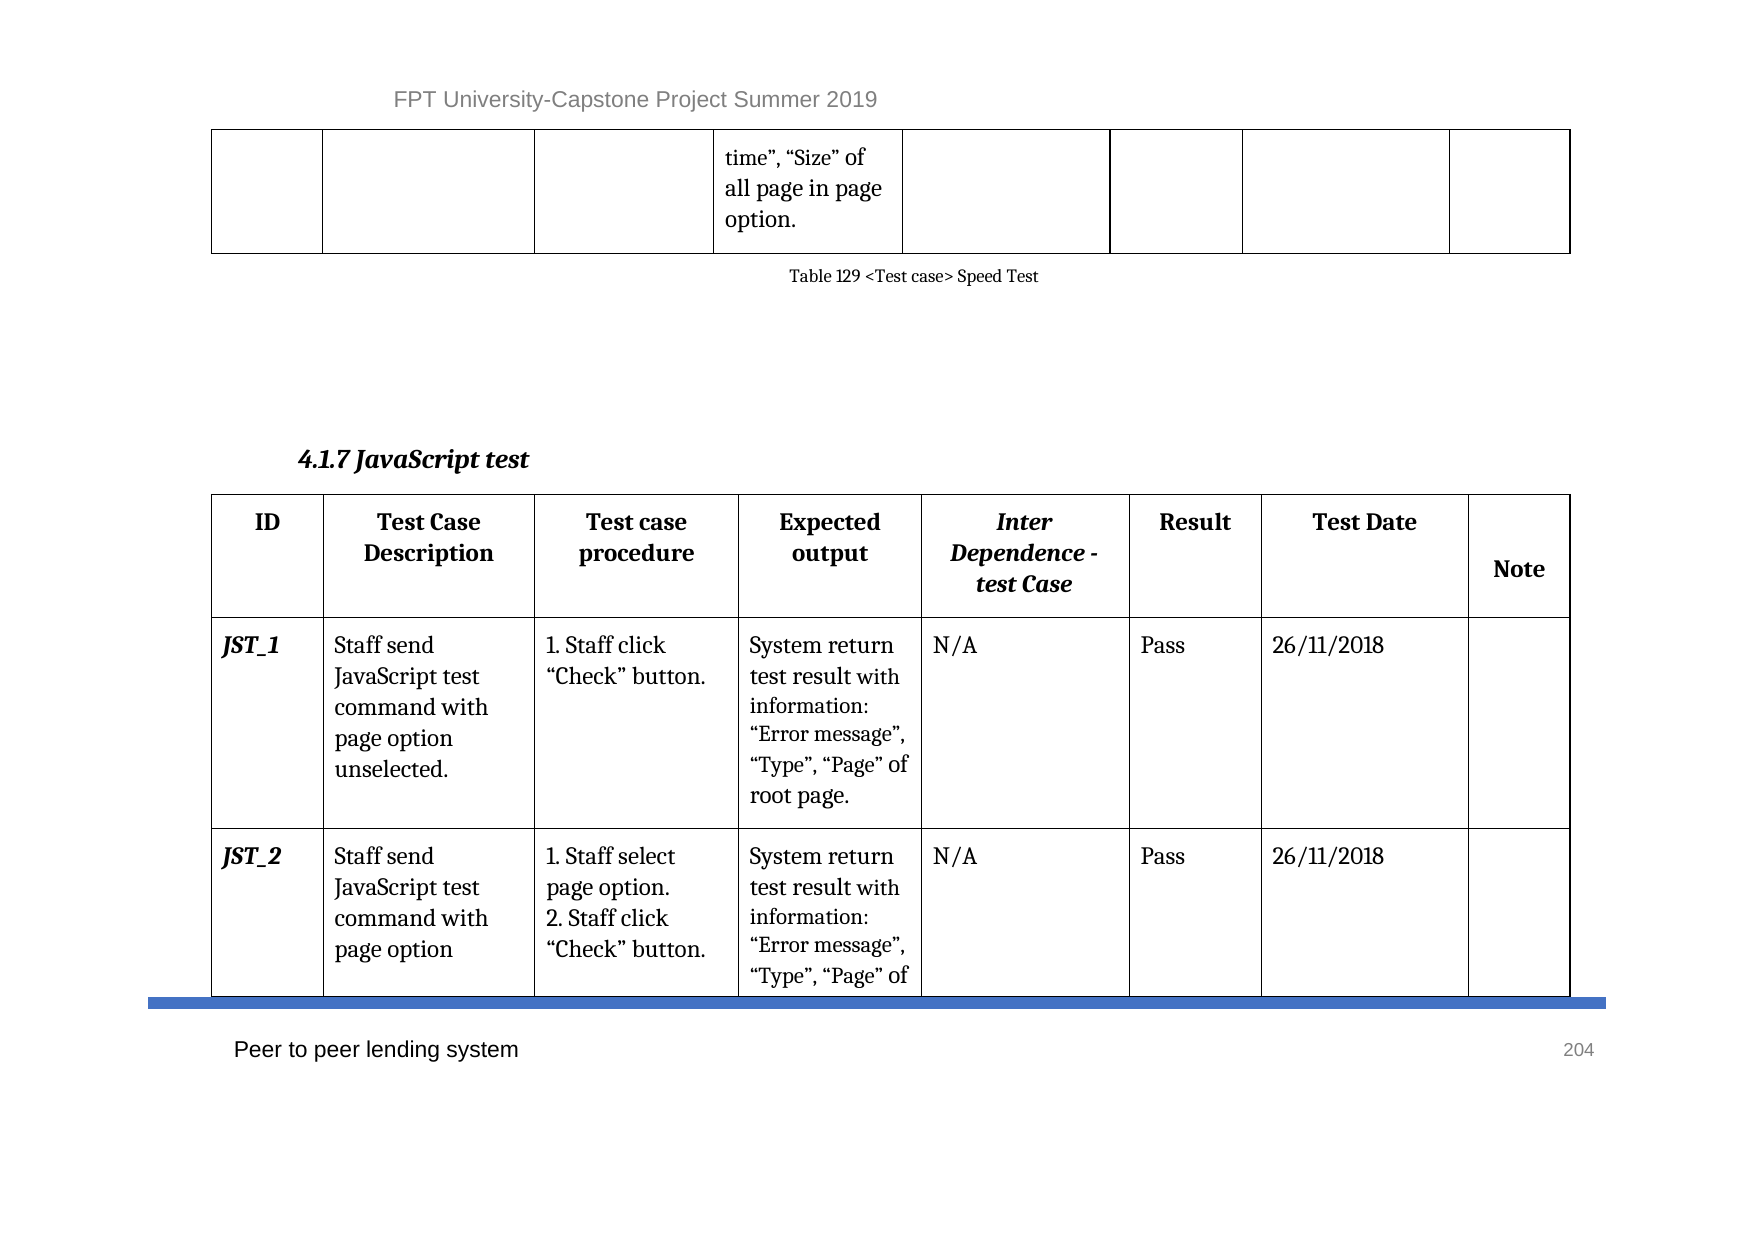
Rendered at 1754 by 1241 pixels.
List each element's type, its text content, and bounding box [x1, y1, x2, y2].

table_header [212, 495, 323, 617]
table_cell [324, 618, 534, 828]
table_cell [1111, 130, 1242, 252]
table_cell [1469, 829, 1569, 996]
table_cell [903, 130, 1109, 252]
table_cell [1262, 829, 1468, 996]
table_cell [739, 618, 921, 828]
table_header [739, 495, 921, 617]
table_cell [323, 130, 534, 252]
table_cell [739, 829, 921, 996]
text 4.1.7 JavaScript test [185, 444, 1606, 475]
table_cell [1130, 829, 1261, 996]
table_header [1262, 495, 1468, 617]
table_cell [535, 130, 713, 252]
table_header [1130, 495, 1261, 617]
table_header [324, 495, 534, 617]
text Table 129 <Test case> Speed Test [148, 266, 1606, 288]
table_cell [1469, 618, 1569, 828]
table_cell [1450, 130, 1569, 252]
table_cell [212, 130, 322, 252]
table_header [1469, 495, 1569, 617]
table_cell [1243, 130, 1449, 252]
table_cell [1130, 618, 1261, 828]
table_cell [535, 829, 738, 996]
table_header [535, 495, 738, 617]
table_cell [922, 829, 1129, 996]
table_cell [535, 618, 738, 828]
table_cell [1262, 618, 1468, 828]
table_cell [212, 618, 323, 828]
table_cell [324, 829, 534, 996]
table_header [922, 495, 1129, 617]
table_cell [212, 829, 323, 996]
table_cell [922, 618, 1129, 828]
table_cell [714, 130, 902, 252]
